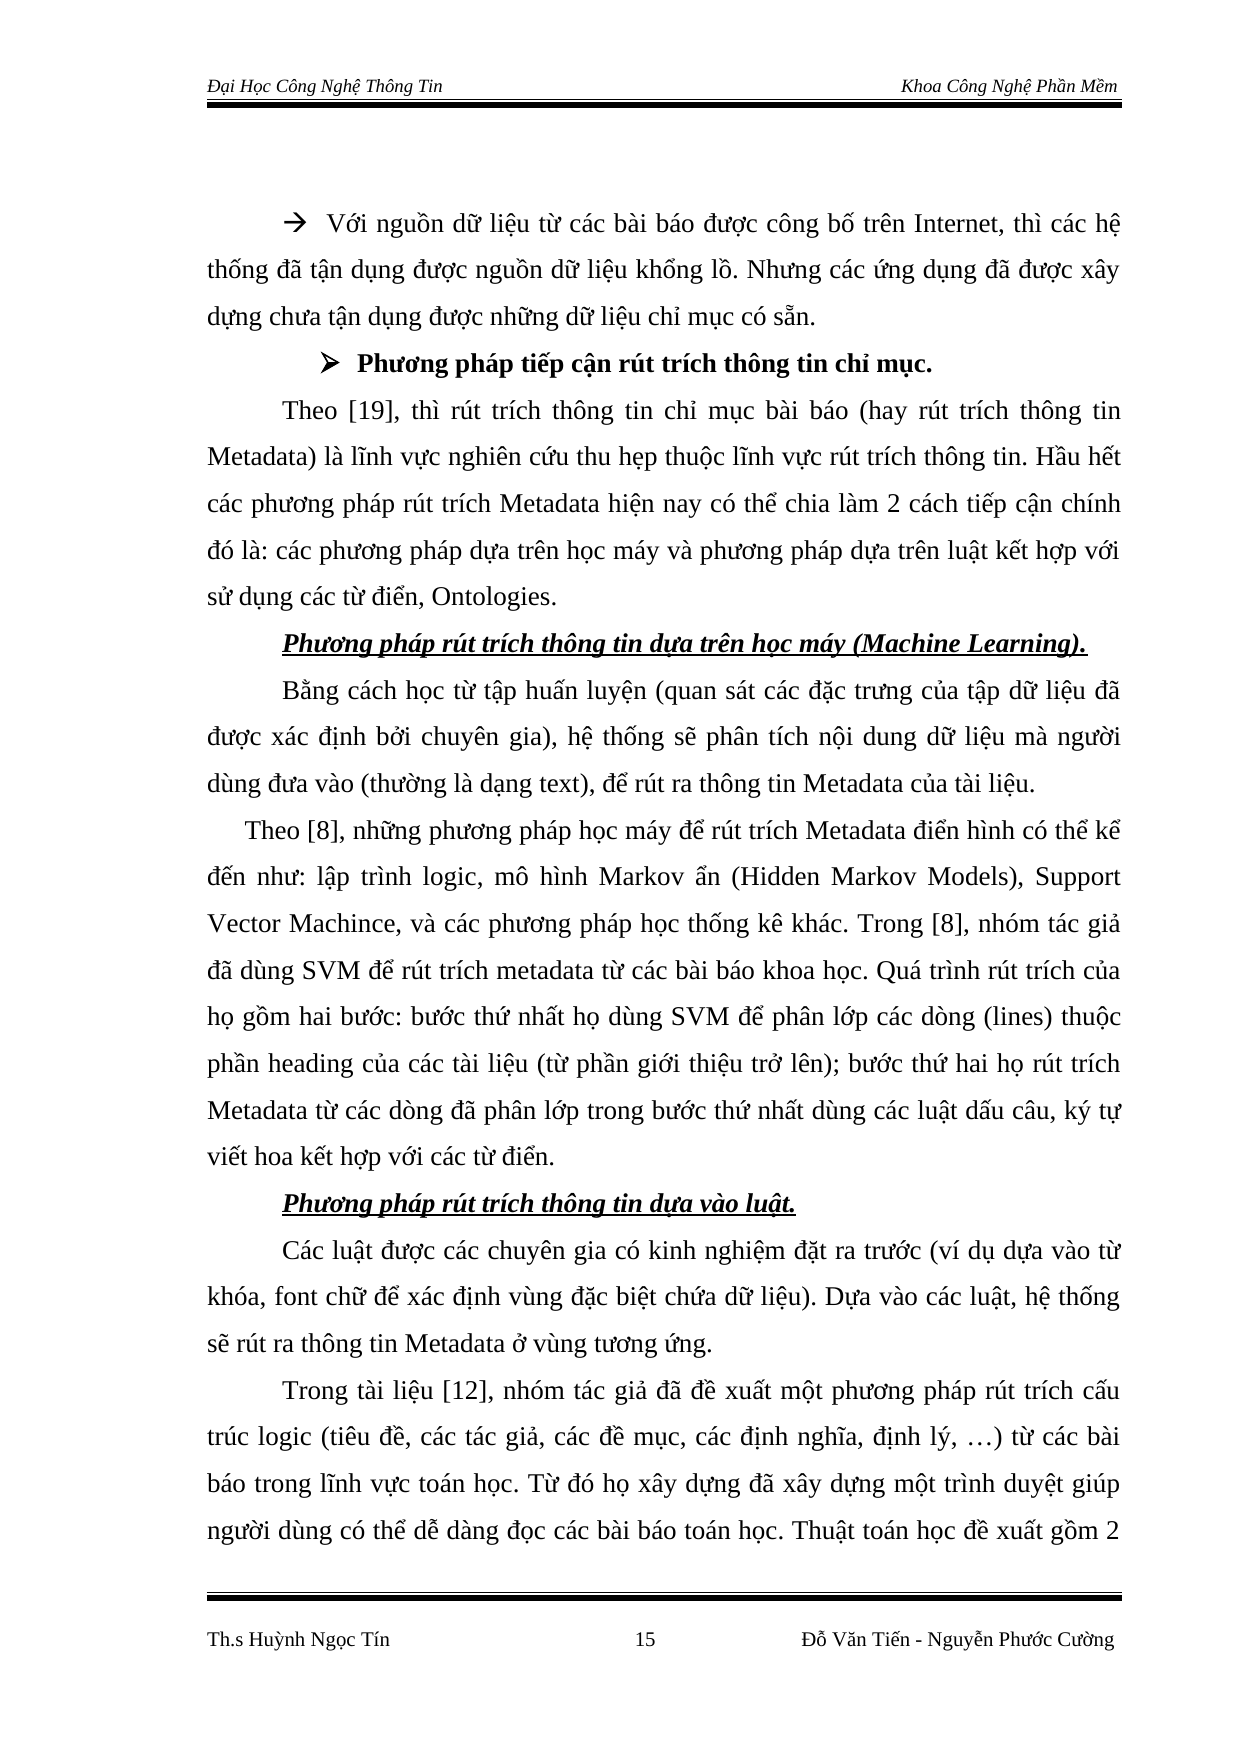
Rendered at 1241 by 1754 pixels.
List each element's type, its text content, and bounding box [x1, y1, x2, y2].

text Bằng cách học từ tập huấn luyện (quan sát các đặc trưng của tập dữ liệu đã được xác định bởi chuyên gia), hệ thống sẽ phân tích nội dung dữ liệu mà người dùng đưa vào (thường là dạng text), để rút ra thông tin Metadata của tài liệu. [207, 674, 1122, 798]
text Phương pháp rút trích thông tin dựa vào luật. [207, 1187, 1122, 1218]
text Các luật được các chuyên gia có kinh nghiệm đặt ra trước (ví dụ dựa vào từ khóa, font chữ để xác định vùng đặc biệt chứa dữ liệu). Dựa vào các luật, hệ thống sẽ rút ra thông tin Metadata ở vùng tương ứng. [207, 1234, 1122, 1358]
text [207, 1374, 1122, 1545]
text Phương pháp rút trích thông tin dựa trên học máy (Machine Learning). [207, 627, 1122, 658]
text Với nguồn dữ liệu từ các bài báo được công bố trên Internet, thì các hệ thống đã tận dụng được nguồn dữ liệu khổng lồ. Nhưng các ứng dụng đã được xây dựng chưa tận dụng được những dữ liệu chỉ mục có sẵn. [207, 207, 1122, 331]
text Theo [8], những phương pháp học máy để rút trích Metadata điển hình có thể kể đến như: lập trình logic, mô hình Markov ẩn (Hidden Markov Models), Support Vector Machince, và các phương pháp học thống kê khác. Trong [8], nhóm tác giả đã dùng SVM để rút trích metadata từ các bài báo khoa học. Quá trình rút trích của họ gồm hai bước: bước thứ nhất họ dùng SVM để phân lớp các dòng (lines) thuộc phần heading của các tài liệu (từ phần giới thiệu trở lên); bước thứ hai họ rút trích Metadata từ các dòng đã phân lớp trong bước thứ nhất dùng các luật dấu câu, ký tự viết hoa kết hợp với các từ điển. [207, 814, 1122, 1172]
text Theo [19], thì rút trích thông tin chỉ mục bài báo (hay rút trích thông tin Metadata) là lĩnh vực nghiên cứu thu hẹp thuộc lĩnh vực rút trích thông tin. Hầu hết các phương pháp rút trích Metadata hiện nay có thể chia làm 2 cách tiếp cận chính đó là: các phương pháp dựa trên học máy và phương pháp dựa trên luật kết hợp với sử dụng các từ điển, Ontologies. [207, 394, 1122, 612]
list Phương pháp tiếp cận rút trích thông tin chỉ mục. [319, 347, 1122, 378]
